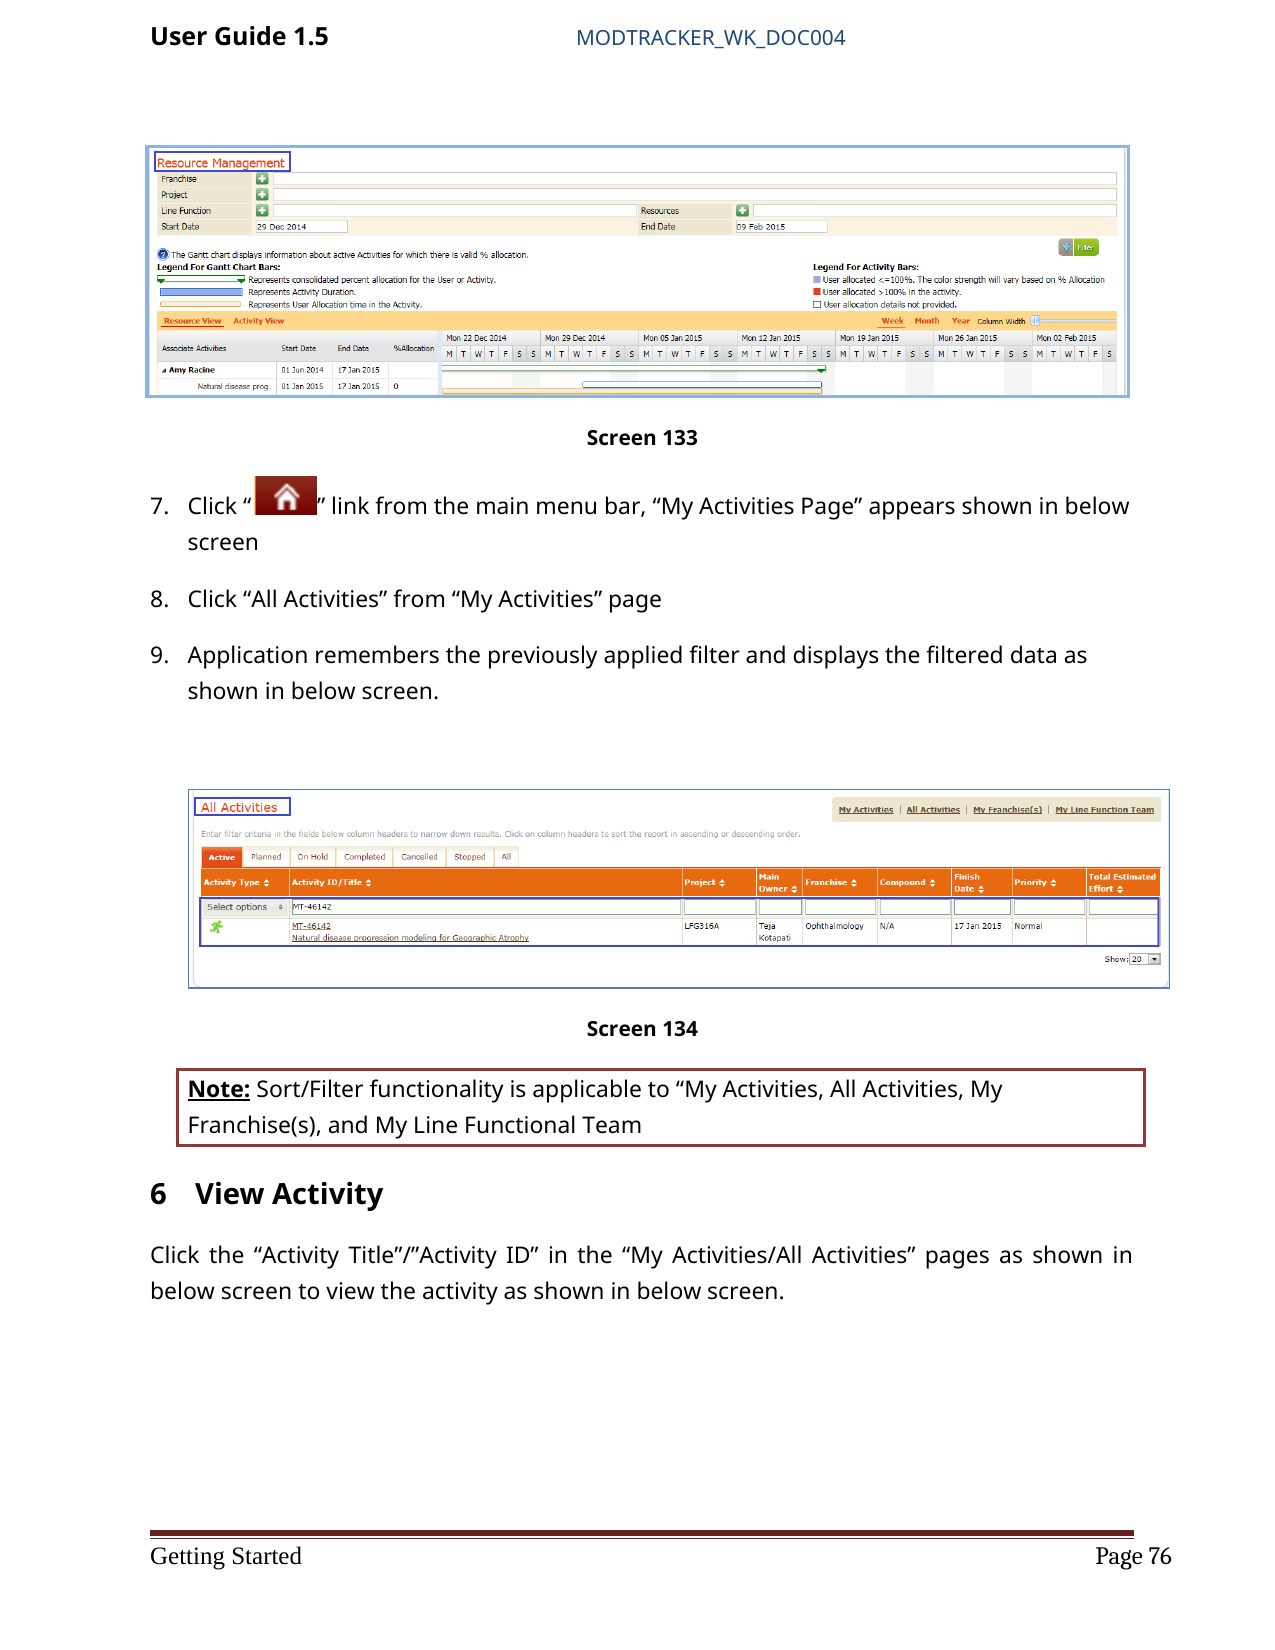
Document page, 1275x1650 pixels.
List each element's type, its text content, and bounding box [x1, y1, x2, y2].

picture [149, 148, 1127, 395]
picture [189, 790, 1169, 987]
list Click “” link from the main menu bar, “My Activities Page” appears shown in below screen [150, 477, 1134, 557]
list Click “All Activities” from “My Activities” page [150, 582, 1134, 614]
subtitle View Activity [150, 1173, 1134, 1213]
text Click the “Activity Title”/”Activity ID” in the “My Activities/All Activities” pages as shown in below screen to view the activity as shown in below screen. [150, 1239, 1134, 1306]
text Note: Sort/Filter functionality is applicable to “My Activities, All Activities, My Franchise(s), and My Line Functional Team [179, 1071, 1143, 1144]
picture [251, 476, 317, 515]
list Application remembers the previously applied filter and displays the filtered data as shown in below screen. [150, 639, 1134, 706]
